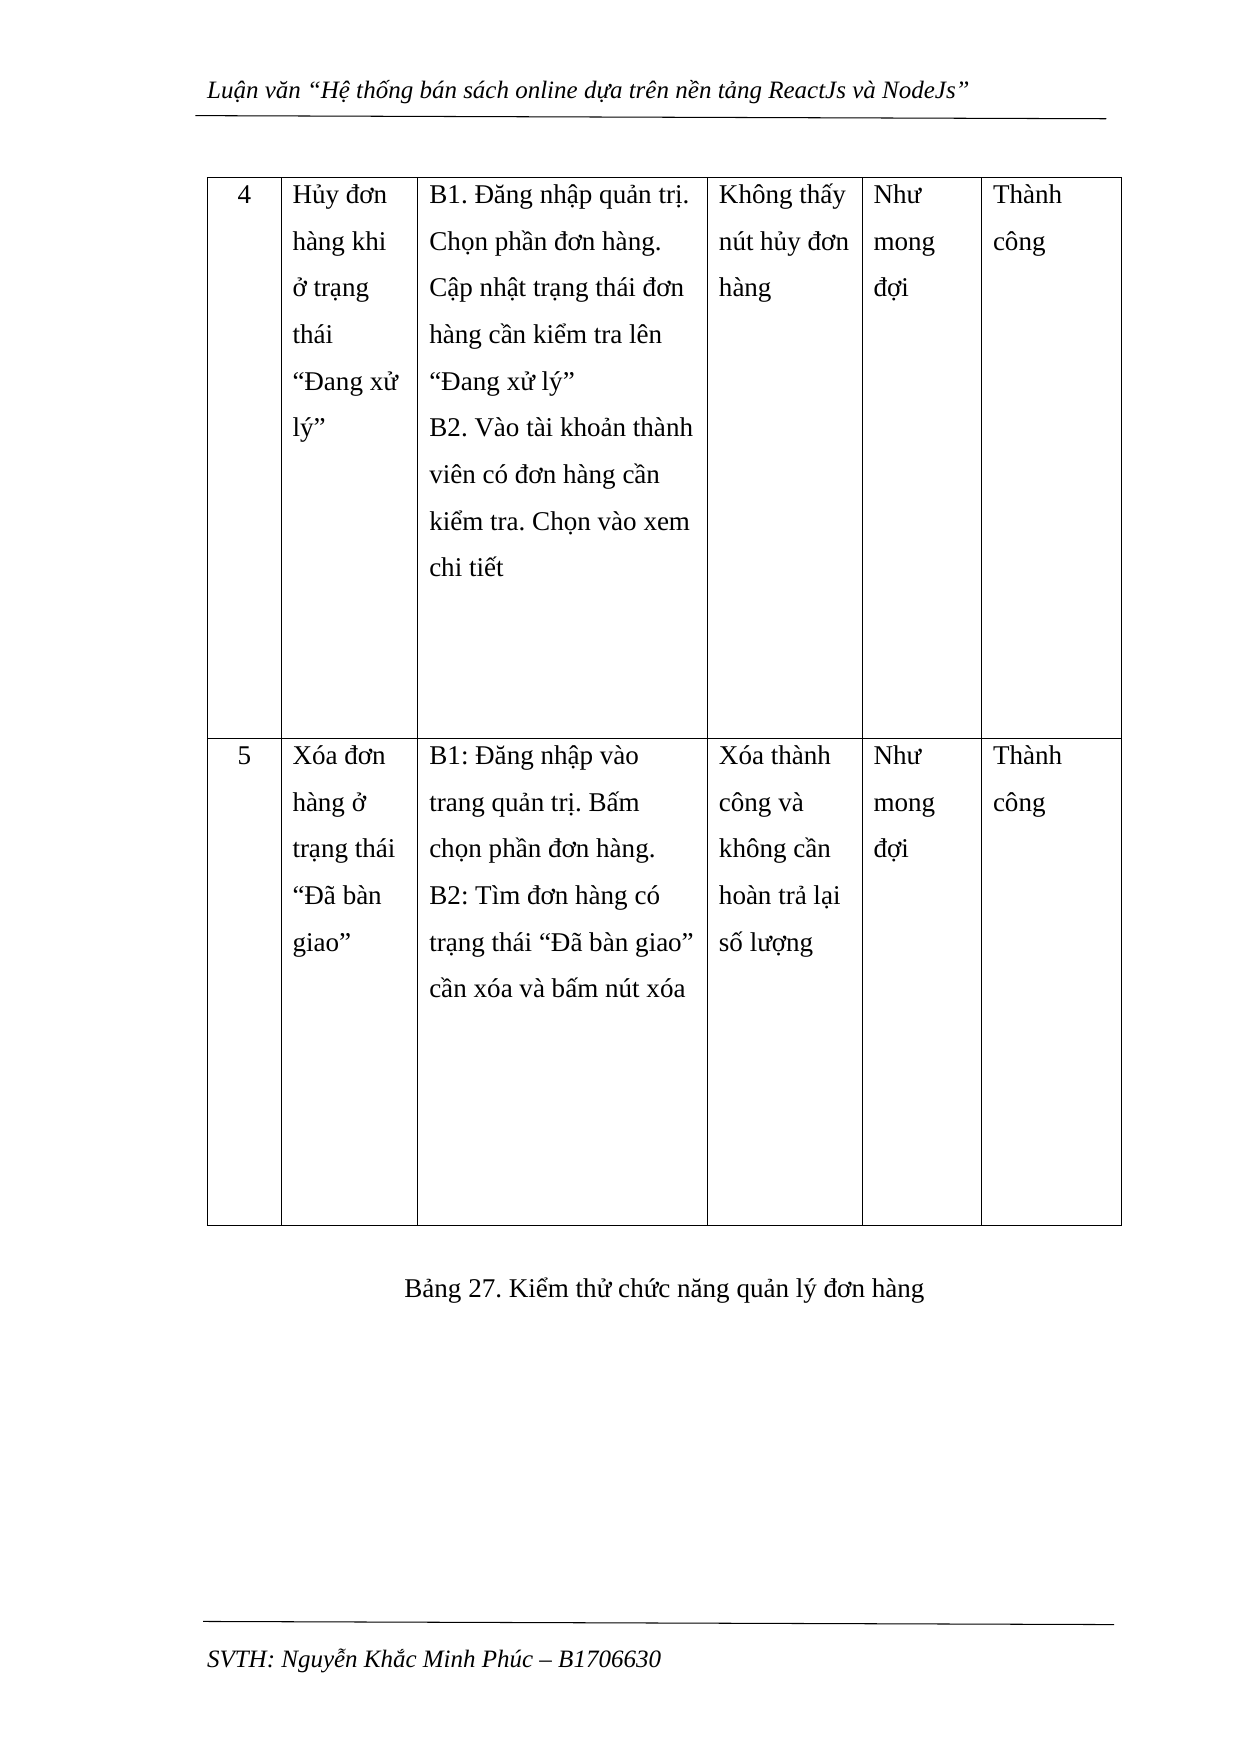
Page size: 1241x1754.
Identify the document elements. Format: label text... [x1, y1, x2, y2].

table_cell Thành công [982, 178, 1121, 738]
table_cell Như mong đợi [863, 739, 981, 1225]
table_cell Không thấy nút hủy đơn hàng [708, 178, 862, 738]
table_cell Hủy đơn hàng khi ở trạng thái “Đang xử lý” [282, 178, 417, 738]
text Bảng 27. Kiểm thử chức năng quản lý đơn hàng [207, 1273, 1122, 1304]
table_cell 4 [208, 178, 281, 738]
table_cell Như mong đợi [863, 178, 981, 738]
table_cell Xóa thành công và không cần hoàn trả lại số lượng [708, 739, 862, 1225]
table_cell 5 [208, 739, 281, 1225]
table_cell Thành công [982, 739, 1121, 1225]
table_cell Xóa đơn hàng ở trạng thái “Đã bàn giao” [282, 739, 417, 1225]
table_cell B1: Đăng nhập vào trang quản trị. Bấm chọn phần đơn hàng. B2: Tìm đơn hàng có trạng thái “Đã bàn giao” cần xóa và bấm nút xóa [418, 739, 707, 1225]
table_cell B1. Đăng nhập quản trị. Chọn phần đơn hàng. Cập nhật trạng thái đơn hàng cần kiểm tra lên “Đang xử lý” B2. Vào tài khoản thành viên có đơn hàng cần kiểm tra. Chọn vào xem chi tiết [418, 178, 707, 738]
